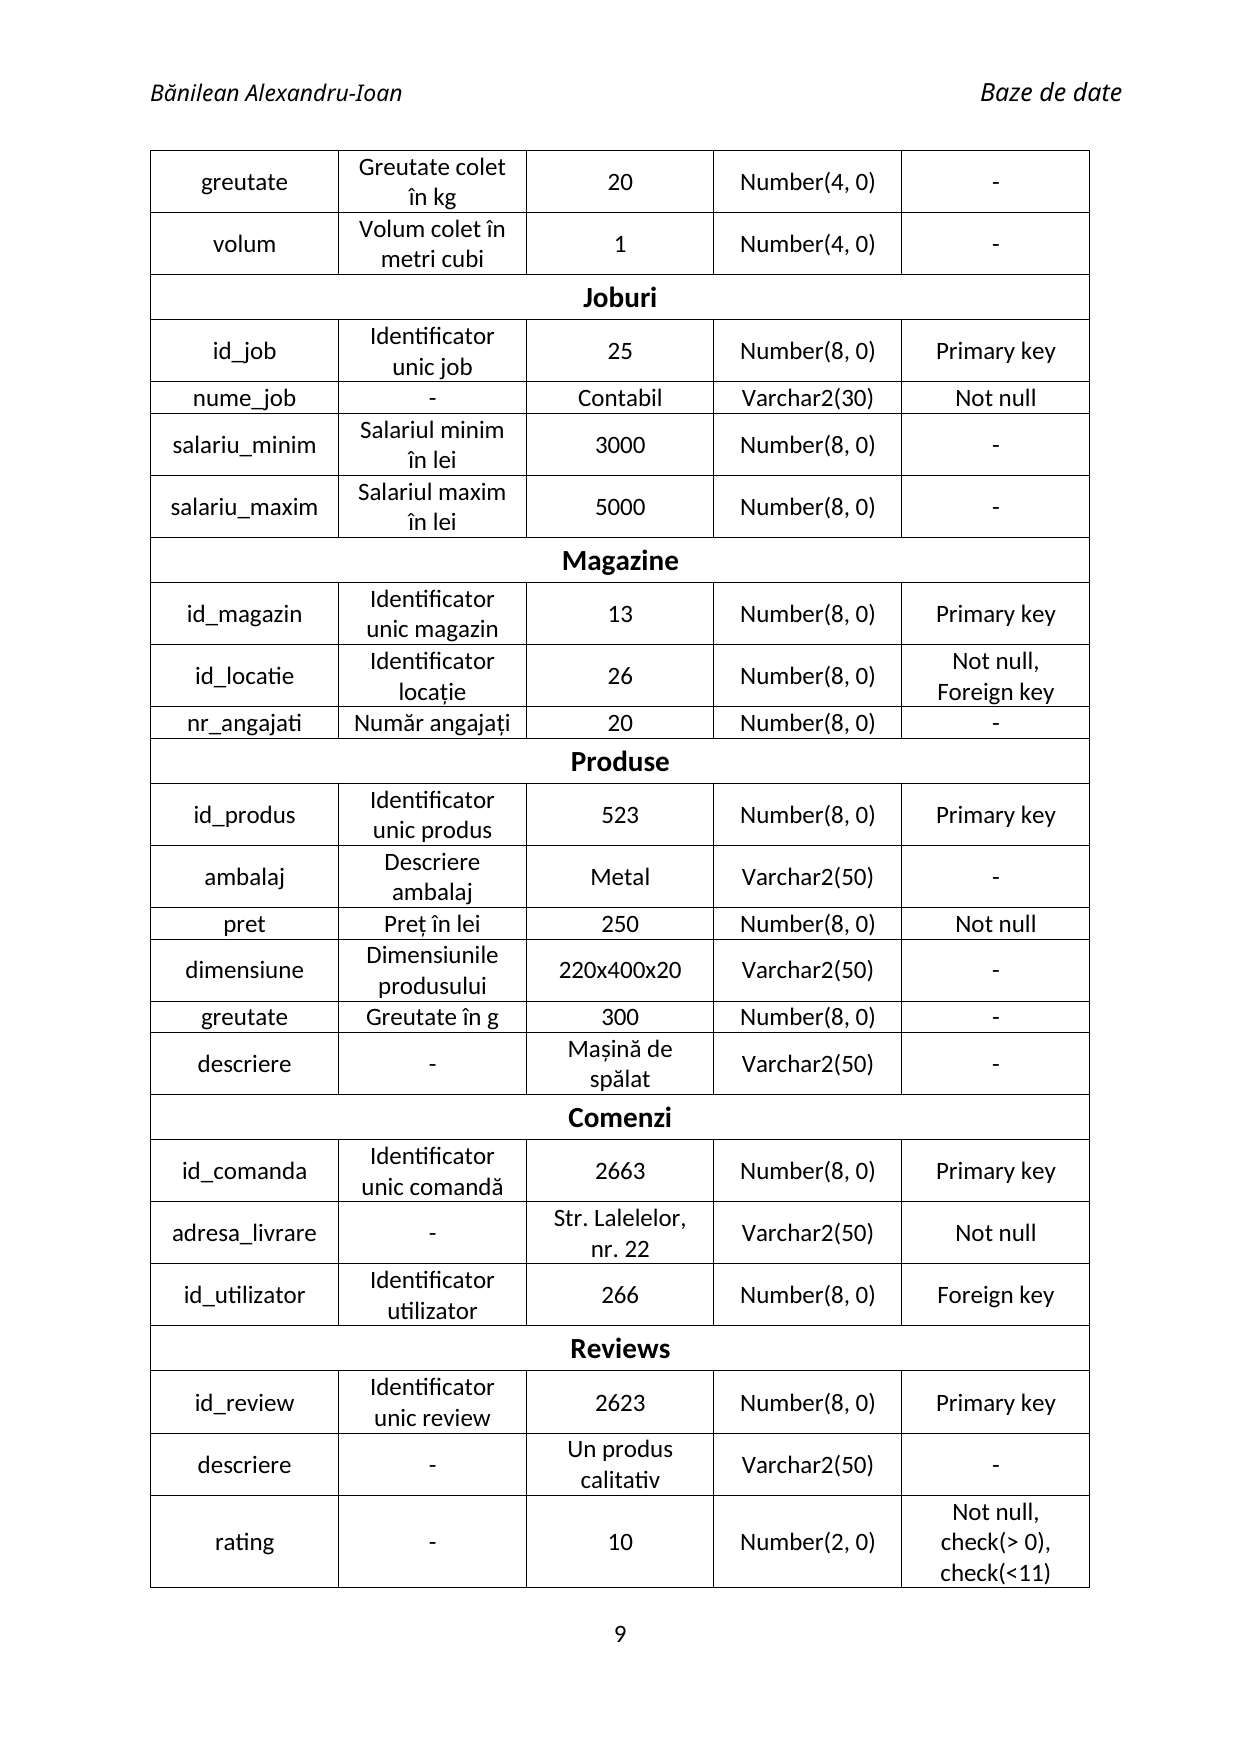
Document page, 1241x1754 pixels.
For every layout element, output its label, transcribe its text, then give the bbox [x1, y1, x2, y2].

table_cell Metal [527, 846, 713, 907]
table_cell Number(4, 0) [714, 213, 901, 274]
table_cell - [902, 846, 1089, 907]
table_cell - [902, 940, 1089, 1001]
table_cell id_produs [151, 784, 338, 845]
table_cell Identificator utilizator [339, 1264, 526, 1325]
table_cell adresa_livrare [151, 1202, 338, 1263]
table_cell - [339, 1033, 526, 1094]
table_cell Primary key [902, 1140, 1089, 1201]
table_cell Number(8, 0) [714, 1371, 901, 1432]
table_cell - [902, 414, 1089, 475]
table_cell greutate [151, 151, 338, 212]
table_cell 3000 [527, 414, 713, 475]
table_cell - [902, 1033, 1089, 1094]
table_cell - [902, 476, 1089, 537]
table_cell volum [151, 213, 338, 274]
table_cell greutate [151, 1002, 338, 1032]
table_cell Primary key [902, 784, 1089, 845]
table_cell Greutate în g [339, 1002, 526, 1032]
table_cell Identificator unic produs [339, 784, 526, 845]
table_cell Varchar2(50) [714, 1202, 901, 1263]
table_cell dimensiune [151, 940, 338, 1001]
table_cell - [902, 1434, 1089, 1494]
table_cell Joburi [151, 275, 1089, 319]
table_cell descriere [151, 1434, 338, 1494]
table_cell Număr angajați [339, 707, 526, 738]
table_cell 1 [527, 213, 713, 274]
table_cell - [339, 1496, 526, 1587]
table_cell 26 [527, 645, 713, 706]
table_cell id_comanda [151, 1140, 338, 1201]
table_cell Identificator unic magazin [339, 583, 526, 644]
table_cell descriere [151, 1033, 338, 1094]
table_cell Number(8, 0) [714, 1140, 901, 1201]
table_cell Varchar2(50) [714, 1033, 901, 1094]
table_cell Volum colet în metri cubi [339, 213, 526, 274]
table_cell Primary key [902, 583, 1089, 644]
table_cell Number(8, 0) [714, 583, 901, 644]
table_cell 266 [527, 1264, 713, 1325]
table_cell 5000 [527, 476, 713, 537]
table_cell Number(8, 0) [714, 908, 901, 938]
table_cell - [339, 1202, 526, 1263]
table_cell nume_job [151, 382, 338, 413]
table_cell 2663 [527, 1140, 713, 1201]
table_cell Dimensiunile produsului [339, 940, 526, 1001]
table_cell Mașină de spălat [527, 1033, 713, 1094]
table_cell Primary key [902, 320, 1089, 381]
table_cell Identificator unic job [339, 320, 526, 381]
table_cell id_utilizator [151, 1264, 338, 1325]
table_cell Primary key [902, 1371, 1089, 1432]
table_cell id_magazin [151, 583, 338, 644]
table_cell 2623 [527, 1371, 713, 1432]
table_cell Salariul minim în lei [339, 414, 526, 475]
table_cell nr_angajati [151, 707, 338, 738]
table_cell Number(8, 0) [714, 784, 901, 845]
table_cell Str. Lalelelor, nr. 22 [527, 1202, 713, 1263]
table_cell Varchar2(50) [714, 940, 901, 1001]
table_cell Foreign key [902, 1264, 1089, 1325]
table_cell Contabil [527, 382, 713, 413]
table_cell Number(8, 0) [714, 707, 901, 738]
table_cell - [902, 213, 1089, 274]
table_cell Magazine [151, 538, 1089, 582]
table_cell 13 [527, 583, 713, 644]
table_cell Identificator locație [339, 645, 526, 706]
table_cell Un produs calitativ [527, 1434, 713, 1494]
table_cell Number(8, 0) [714, 1002, 901, 1032]
table_cell Not null [902, 382, 1089, 413]
table_cell Number(8, 0) [714, 414, 901, 475]
table_cell 250 [527, 908, 713, 938]
table_cell 523 [527, 784, 713, 845]
table_cell Reviews [151, 1326, 1089, 1370]
table_cell Comenzi [151, 1095, 1089, 1139]
table_cell salariu_maxim [151, 476, 338, 537]
table_cell - [339, 1434, 526, 1494]
table_cell rating [151, 1496, 338, 1587]
table_cell Number(8, 0) [714, 476, 901, 537]
table_cell Not null, check(> 0), check(<11) [902, 1496, 1089, 1587]
table_cell Varchar2(50) [714, 1434, 901, 1494]
table_cell - [902, 1002, 1089, 1032]
table_cell id_job [151, 320, 338, 381]
table_cell Number(8, 0) [714, 645, 901, 706]
table_cell ambalaj [151, 846, 338, 907]
table_cell 220x400x20 [527, 940, 713, 1001]
table_cell Number(8, 0) [714, 1264, 901, 1325]
table_cell 20 [527, 151, 713, 212]
table_cell Descriere ambalaj [339, 846, 526, 907]
table_cell id_review [151, 1371, 338, 1432]
table_cell Varchar2(50) [714, 846, 901, 907]
table_cell - [339, 382, 526, 413]
table_cell Number(2, 0) [714, 1496, 901, 1587]
table_cell Produse [151, 739, 1089, 783]
table_cell Number(4, 0) [714, 151, 901, 212]
table_cell salariu_minim [151, 414, 338, 475]
table_cell 300 [527, 1002, 713, 1032]
table_cell Varchar2(30) [714, 382, 901, 413]
table_cell Not null, Foreign key [902, 645, 1089, 706]
table_cell 25 [527, 320, 713, 381]
table_cell Preț în lei [339, 908, 526, 938]
table_cell id_locatie [151, 645, 338, 706]
table_cell Salariul maxim în lei [339, 476, 526, 537]
table_cell Greutate colet în kg [339, 151, 526, 212]
table_cell - [902, 707, 1089, 738]
table_cell Number(8, 0) [714, 320, 901, 381]
table_cell Not null [902, 1202, 1089, 1263]
table_cell 10 [527, 1496, 713, 1587]
table_cell Identificator unic review [339, 1371, 526, 1432]
table_cell 20 [527, 707, 713, 738]
table_cell Identificator unic comandă [339, 1140, 526, 1201]
table_cell Not null [902, 908, 1089, 938]
table_cell - [902, 151, 1089, 212]
table_cell pret [151, 908, 338, 938]
